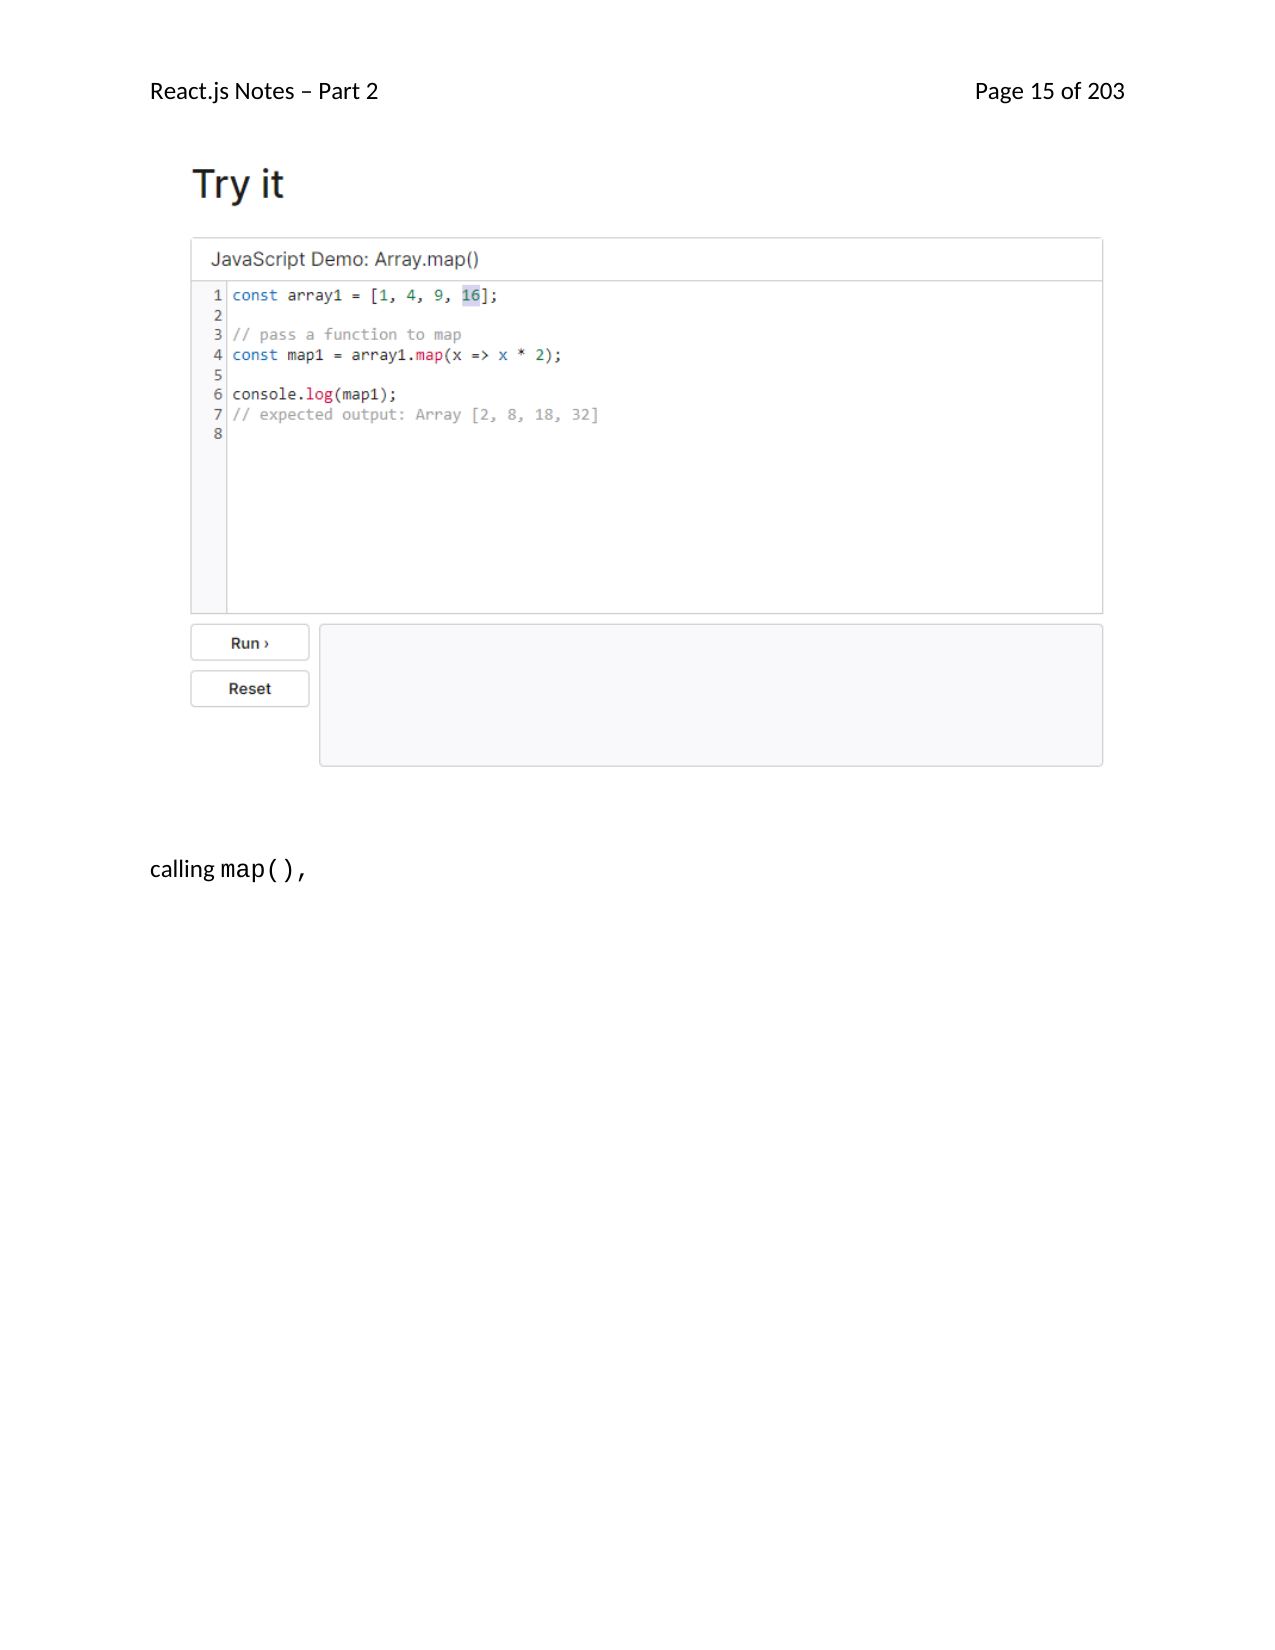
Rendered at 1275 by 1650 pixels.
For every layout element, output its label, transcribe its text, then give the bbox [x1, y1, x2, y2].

picture [150, 150, 1125, 792]
text calling map(), [150, 853, 1125, 884]
